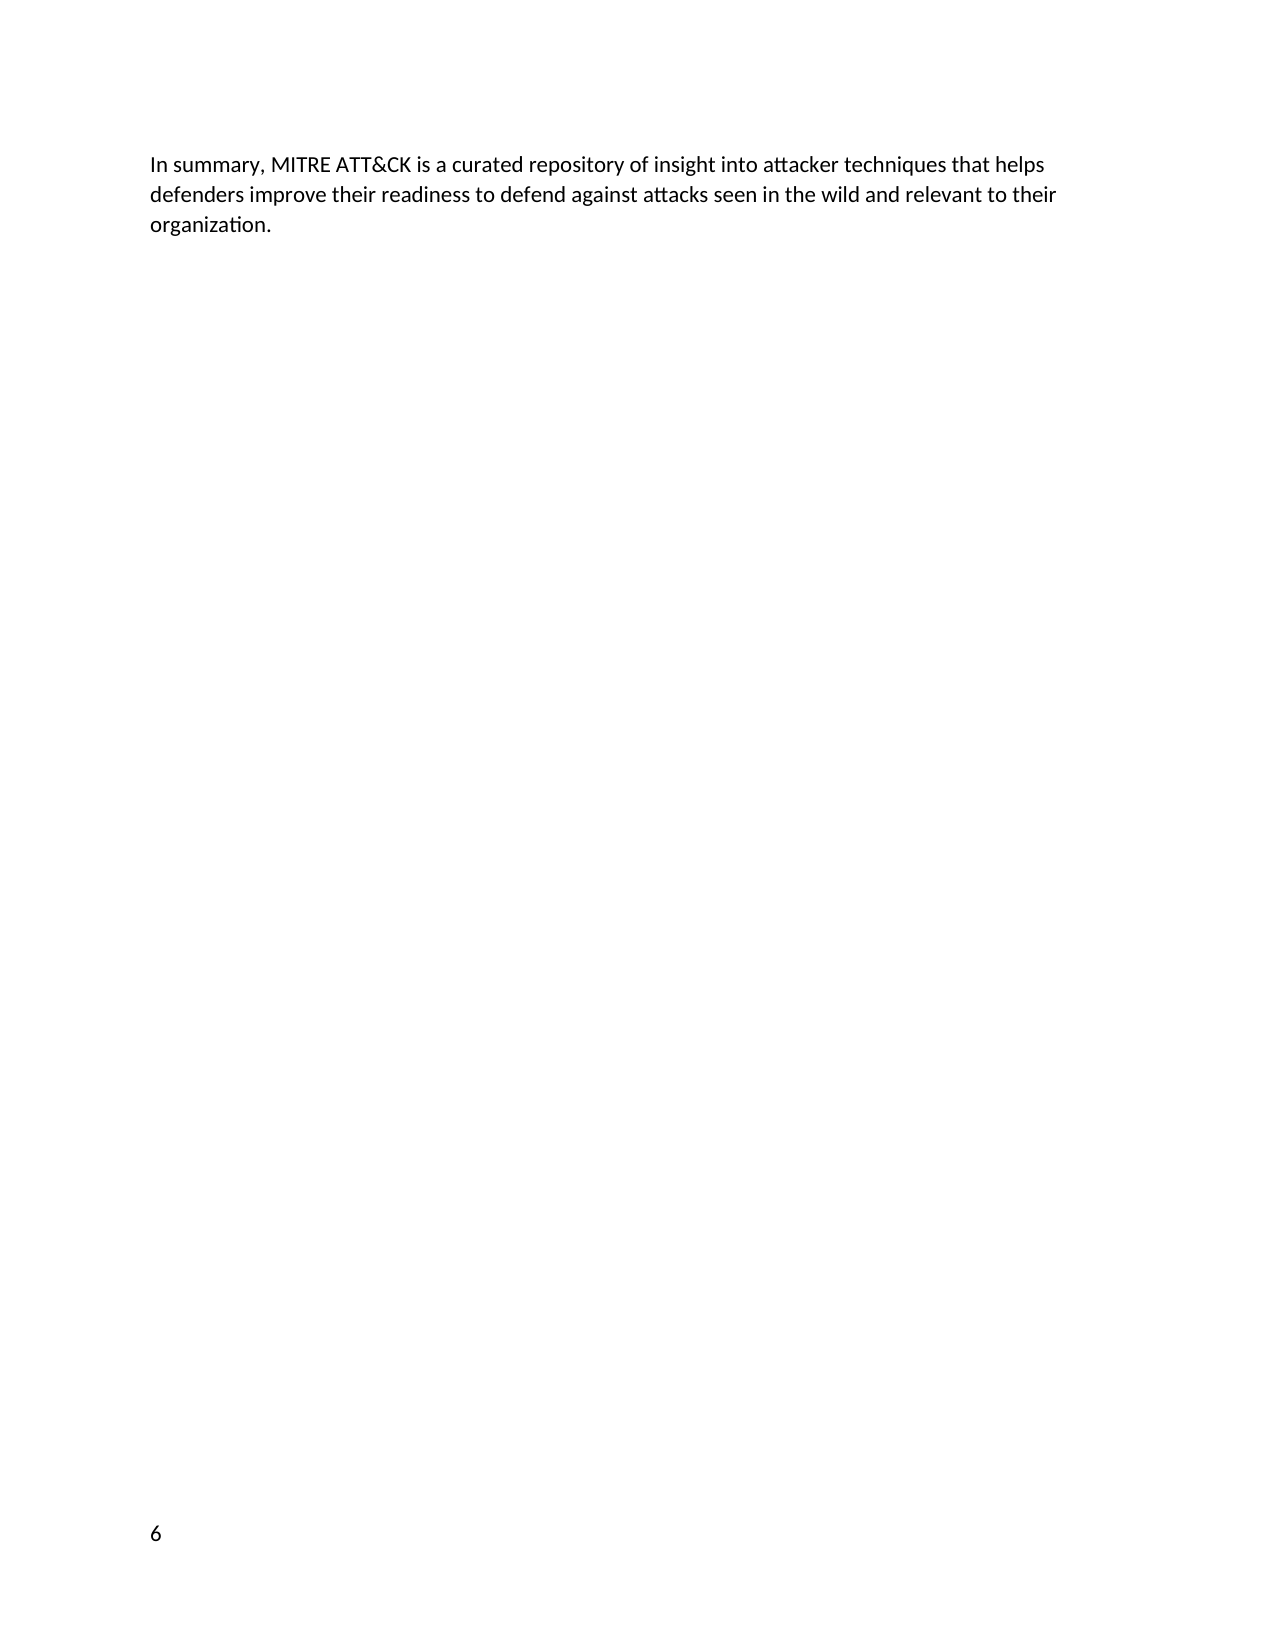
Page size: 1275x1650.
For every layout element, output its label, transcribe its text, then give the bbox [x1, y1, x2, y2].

text In summary, MITRE ATT&CK is a curated repository of insight into attacker techniques that helps defenders improve their readiness to defend against attacks seen in the wild and relevant to their organization. [150, 150, 1125, 238]
